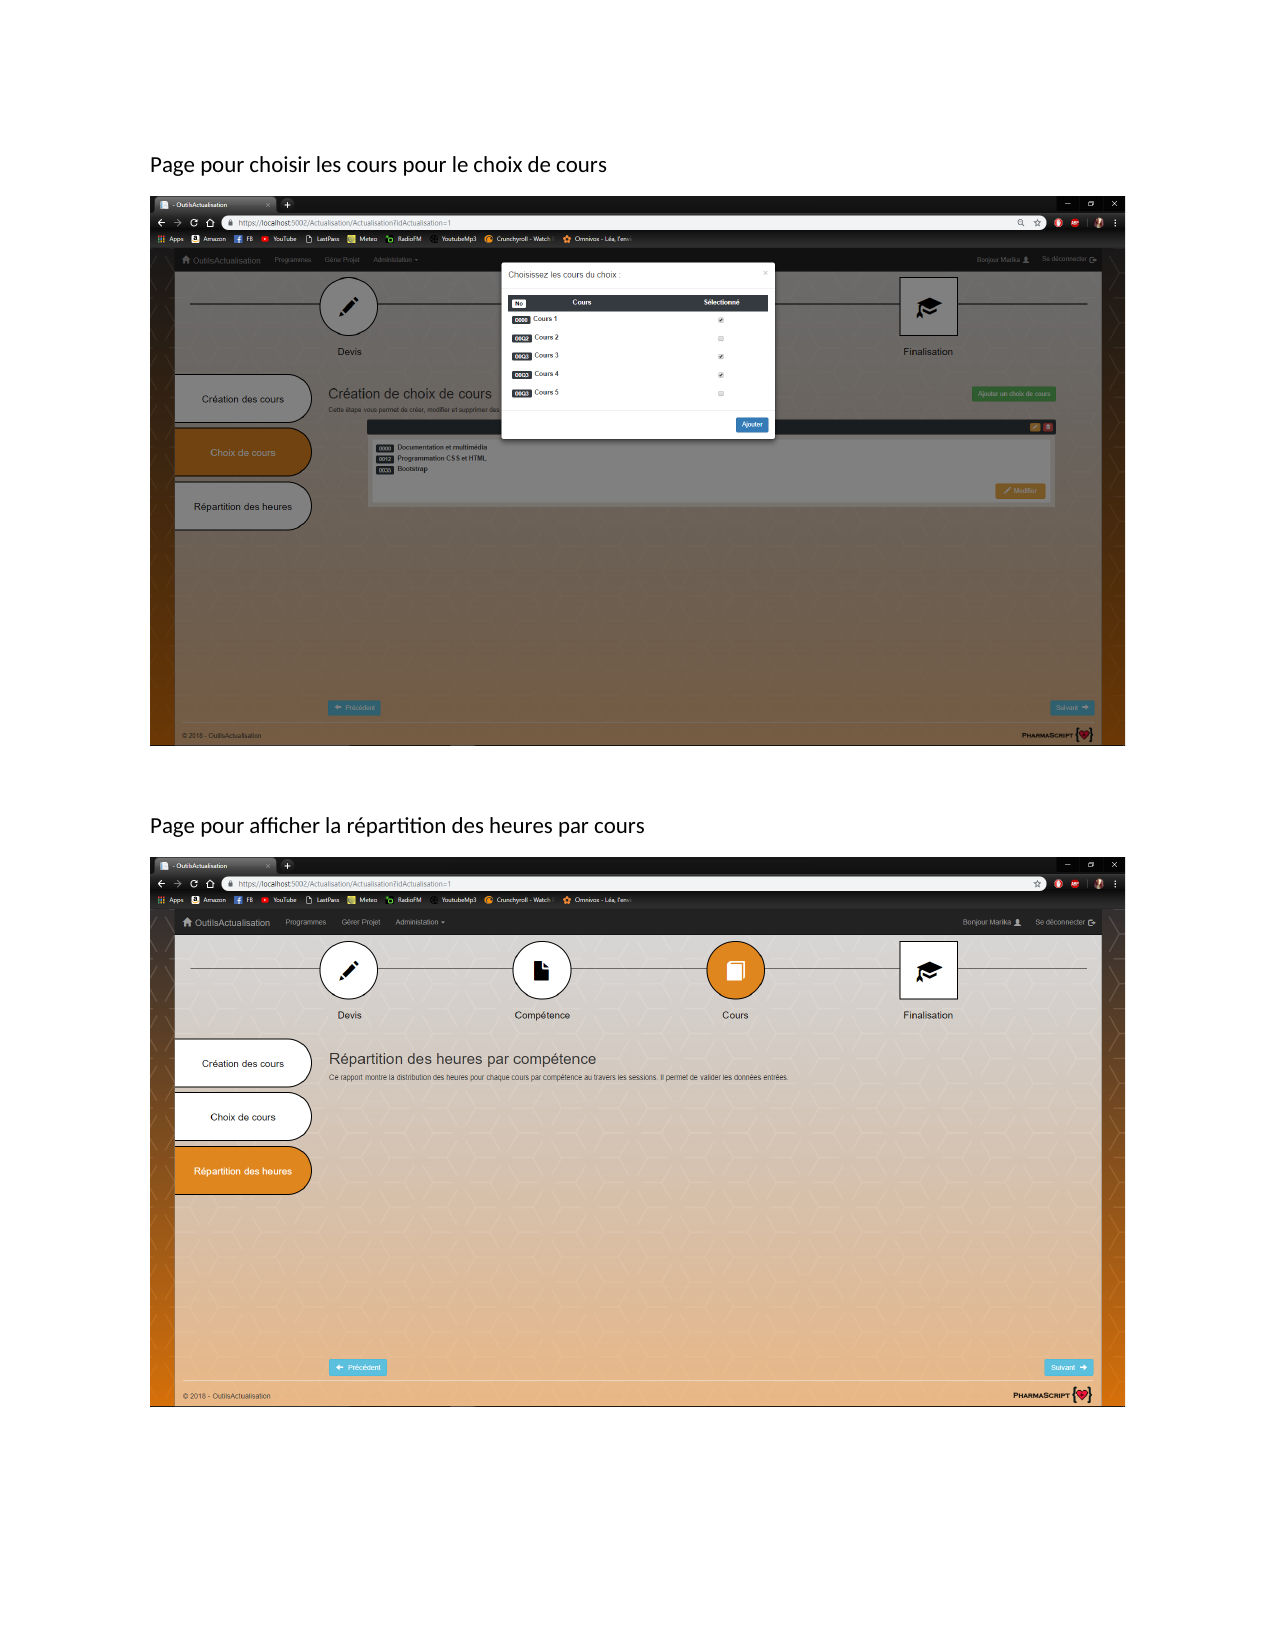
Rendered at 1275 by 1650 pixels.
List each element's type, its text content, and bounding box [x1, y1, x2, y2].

picture [150, 857, 1125, 1407]
text Page pour afficher la répartition des heures par cours [150, 811, 1125, 839]
picture [150, 196, 1125, 746]
text Page pour choisir les cours pour le choix de cours [150, 150, 1125, 178]
